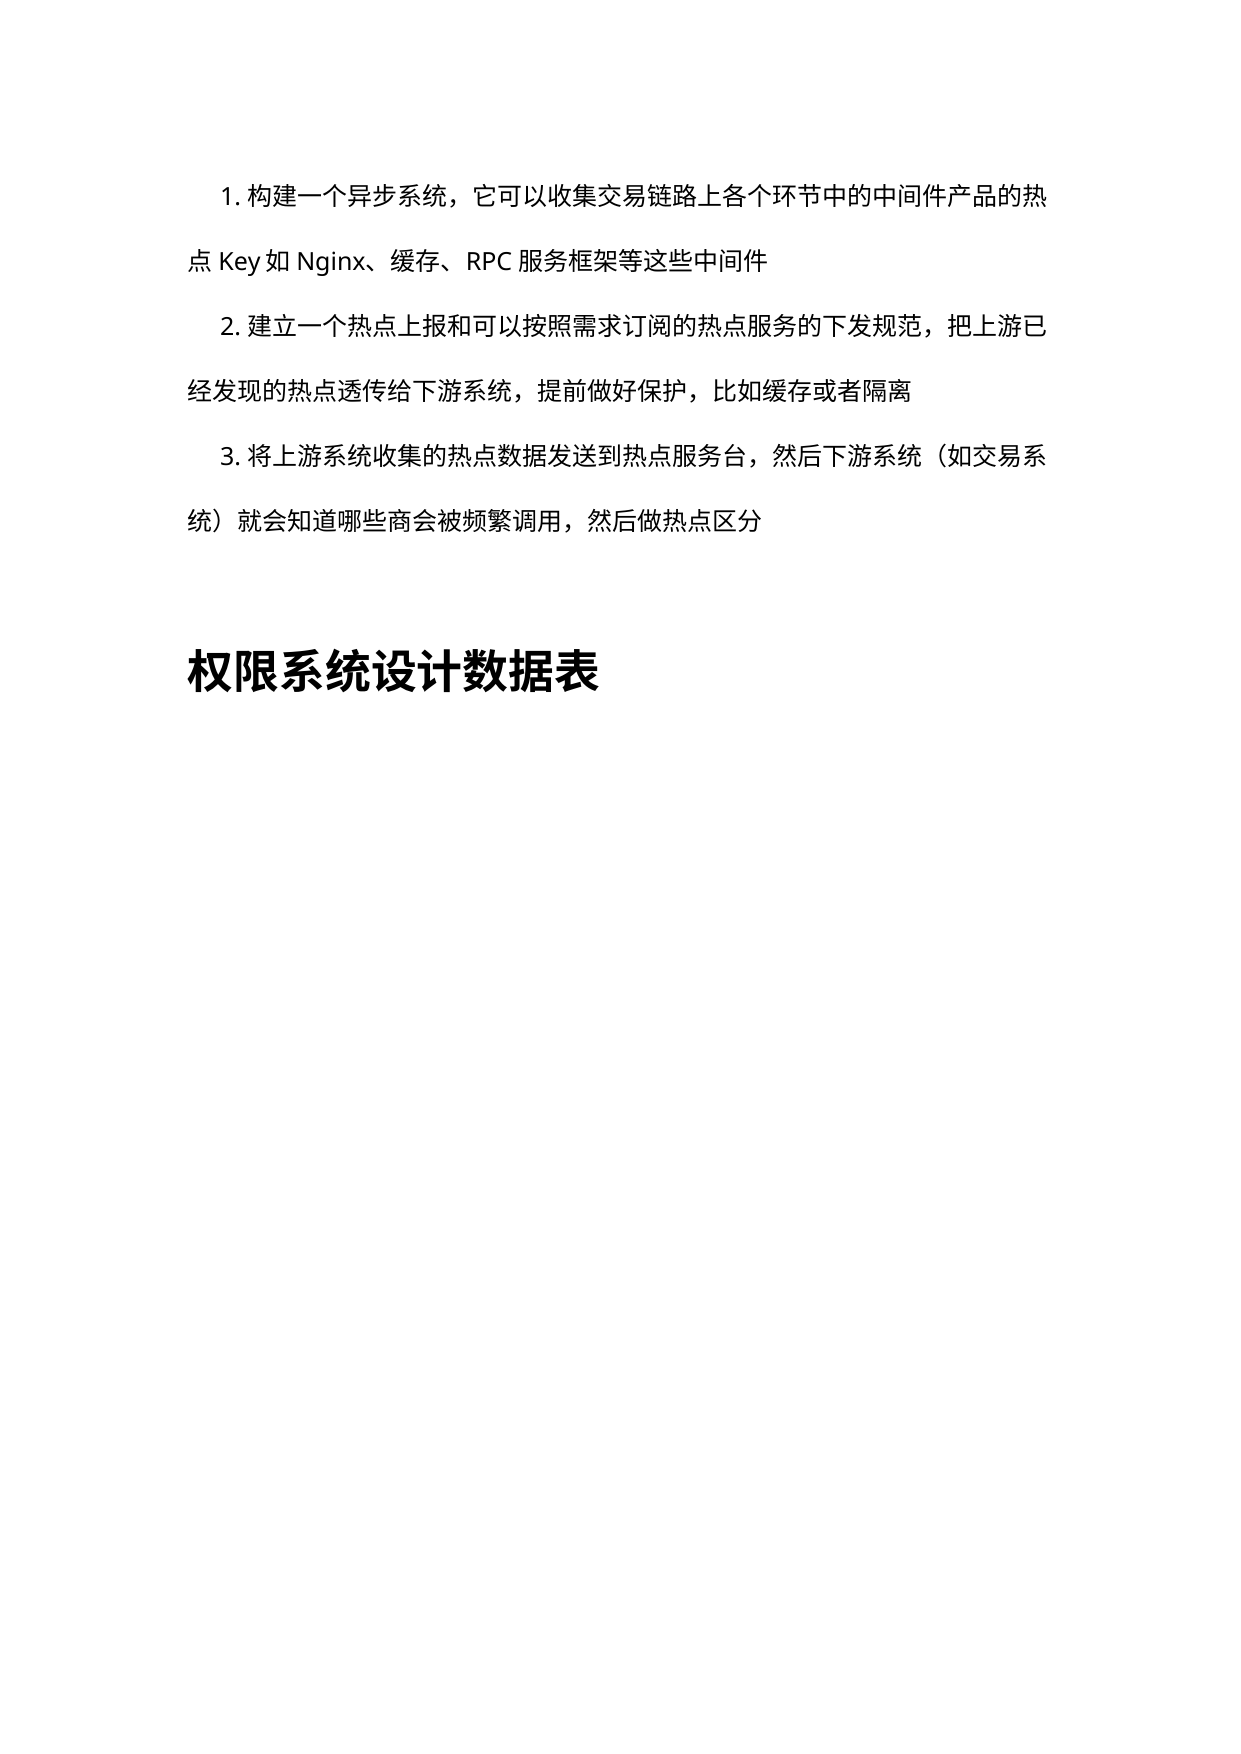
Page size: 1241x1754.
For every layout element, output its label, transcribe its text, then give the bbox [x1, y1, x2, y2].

text 2. 建立一个热点上报和可以按照需求订阅的热点服务的下发规范，把上游已经发现的热点透传给下游系统，提前做好保护，比如缓存或者隔离 [187, 292, 1053, 422]
text 1. 构建一个异步系统，它可以收集交易链路上各个环节中的中间件产品的热点 Key如 Nginx、缓存、RPC 服务框架等这些中间件 [187, 162, 1053, 292]
text 3. 将上游系统收集的热点数据发送到热点服务台，然后下游系统（如交易系统）就会知道哪些商会被频繁调用，然后做热点区分 [187, 422, 1053, 552]
subtitle 权限系统设计数据表 [187, 620, 1053, 717]
